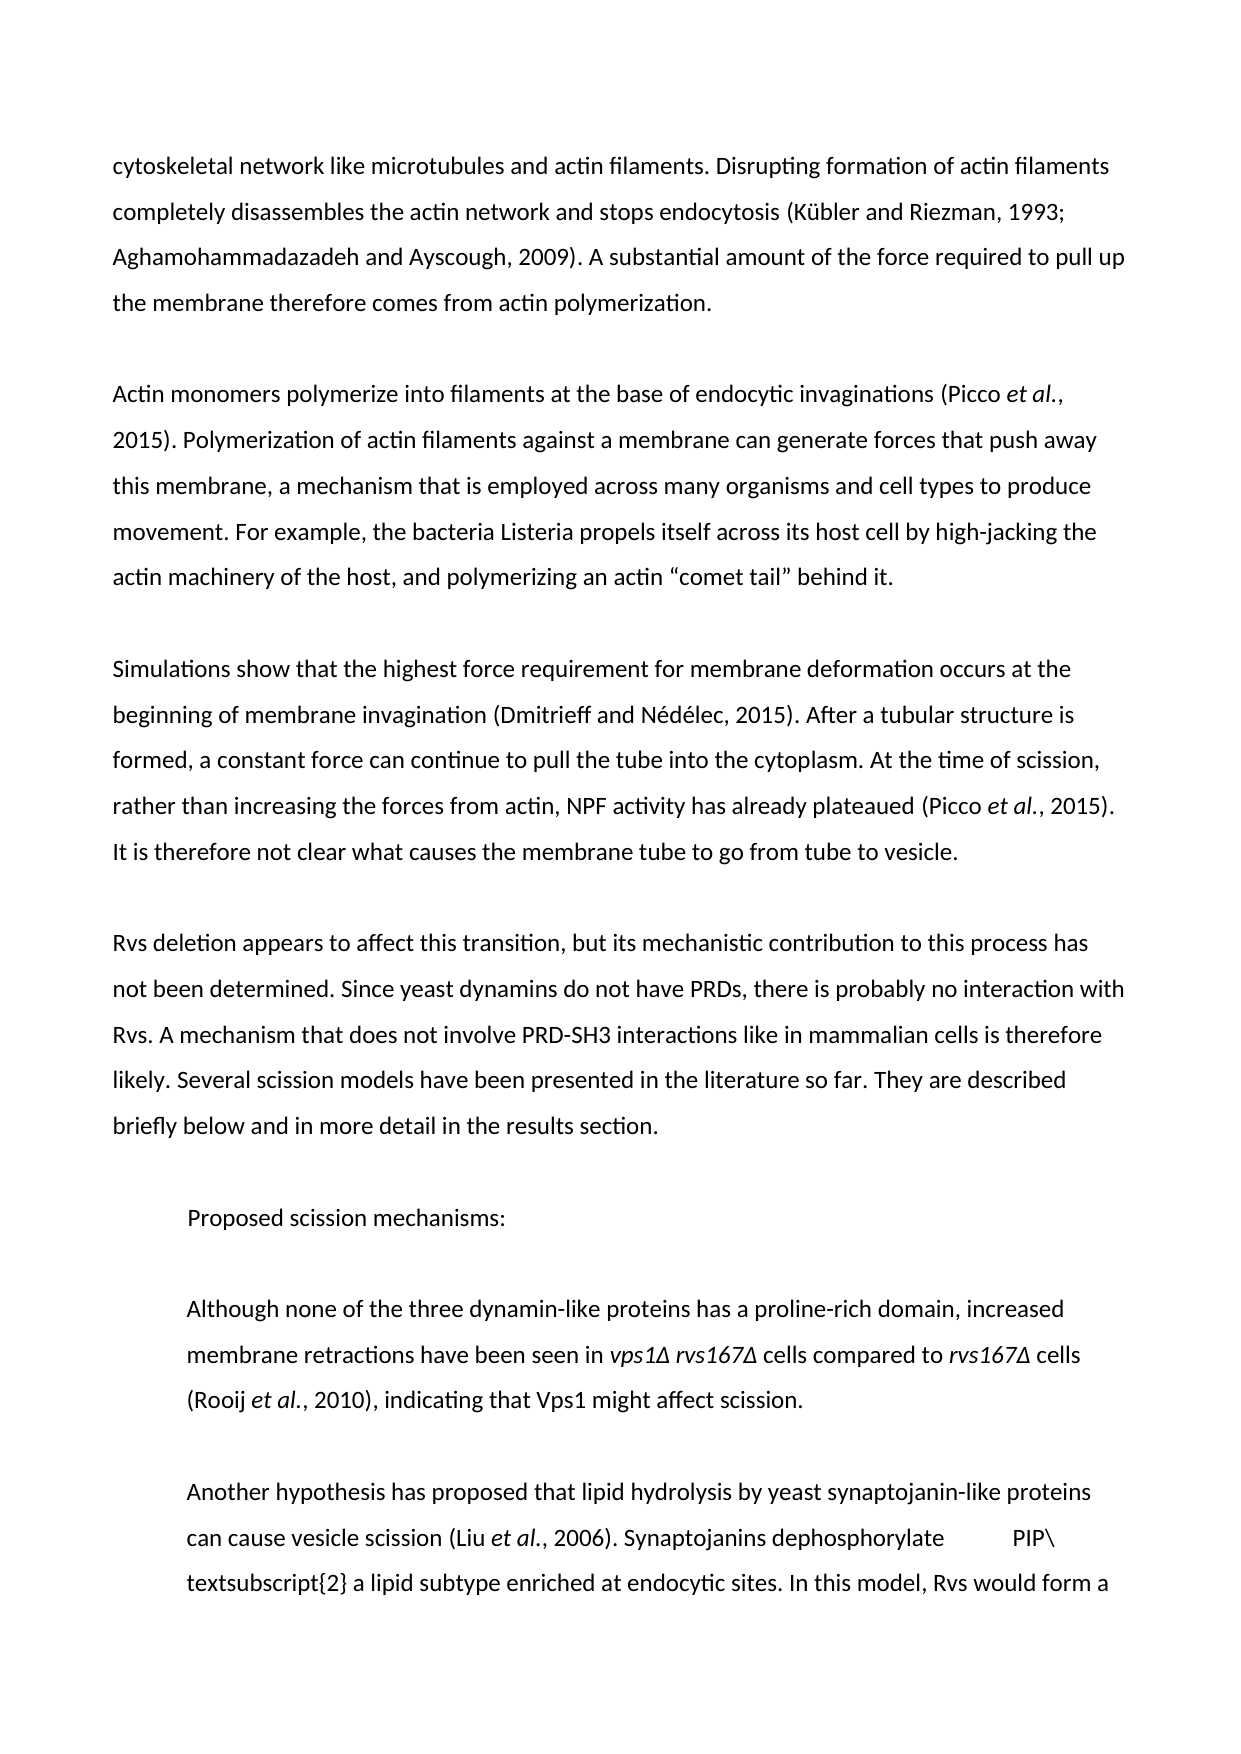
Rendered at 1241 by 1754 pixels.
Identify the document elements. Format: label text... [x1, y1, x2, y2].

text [112, 150, 1128, 318]
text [186, 1476, 1128, 1598]
text Rvs deletion appears to affect this transition, but its mechanistic contribution to this process has not been determined. Since yeast dynamins do not have PRDs, there is probably no interaction with Rvs. A mechanism that does not involve PRD-SH3 interactions like in mammalian cells is therefore likely. Several scission models have been presented in the literature so far. They are described briefly below and in more detail in the results section. [112, 927, 1128, 1141]
text Simulations show that the highest force requirement for membrane deformation occurs at the beginning of membrane invagination (Dmitrieff and Nédélec, 2015). After a tubular structure is formed, a constant force can continue to pull the tube into the cytoplasm. At the time of scission, rather than increasing the forces from actin, NPF activity has already plateaued (Picco et al., 2015). It is therefore not clear what causes the membrane tube to go from tube to vesicle. [112, 653, 1128, 866]
text Although none of the three dynamin-like proteins has a proline-rich domain, increased membrane retractions have been seen in vps1Δ rvs167Δ cells compared to rvs167Δ cells (Rooij et al., 2010), indicating that Vps1 might affect scission. [186, 1293, 1128, 1415]
text Actin monomers polymerize into filaments at the base of endocytic invaginations (Picco et al., 2015). Polymerization of actin filaments against a membrane can generate forces that push away this membrane, a mechanism that is employed across many organisms and cell types to produce movement. For example, the bacteria Listeria propels itself across its host cell by high-jacking the actin machinery of the host, and polymerizing an actin “comet tail” behind it. [112, 379, 1128, 592]
text Proposed scission mechanisms: [112, 1202, 1128, 1232]
